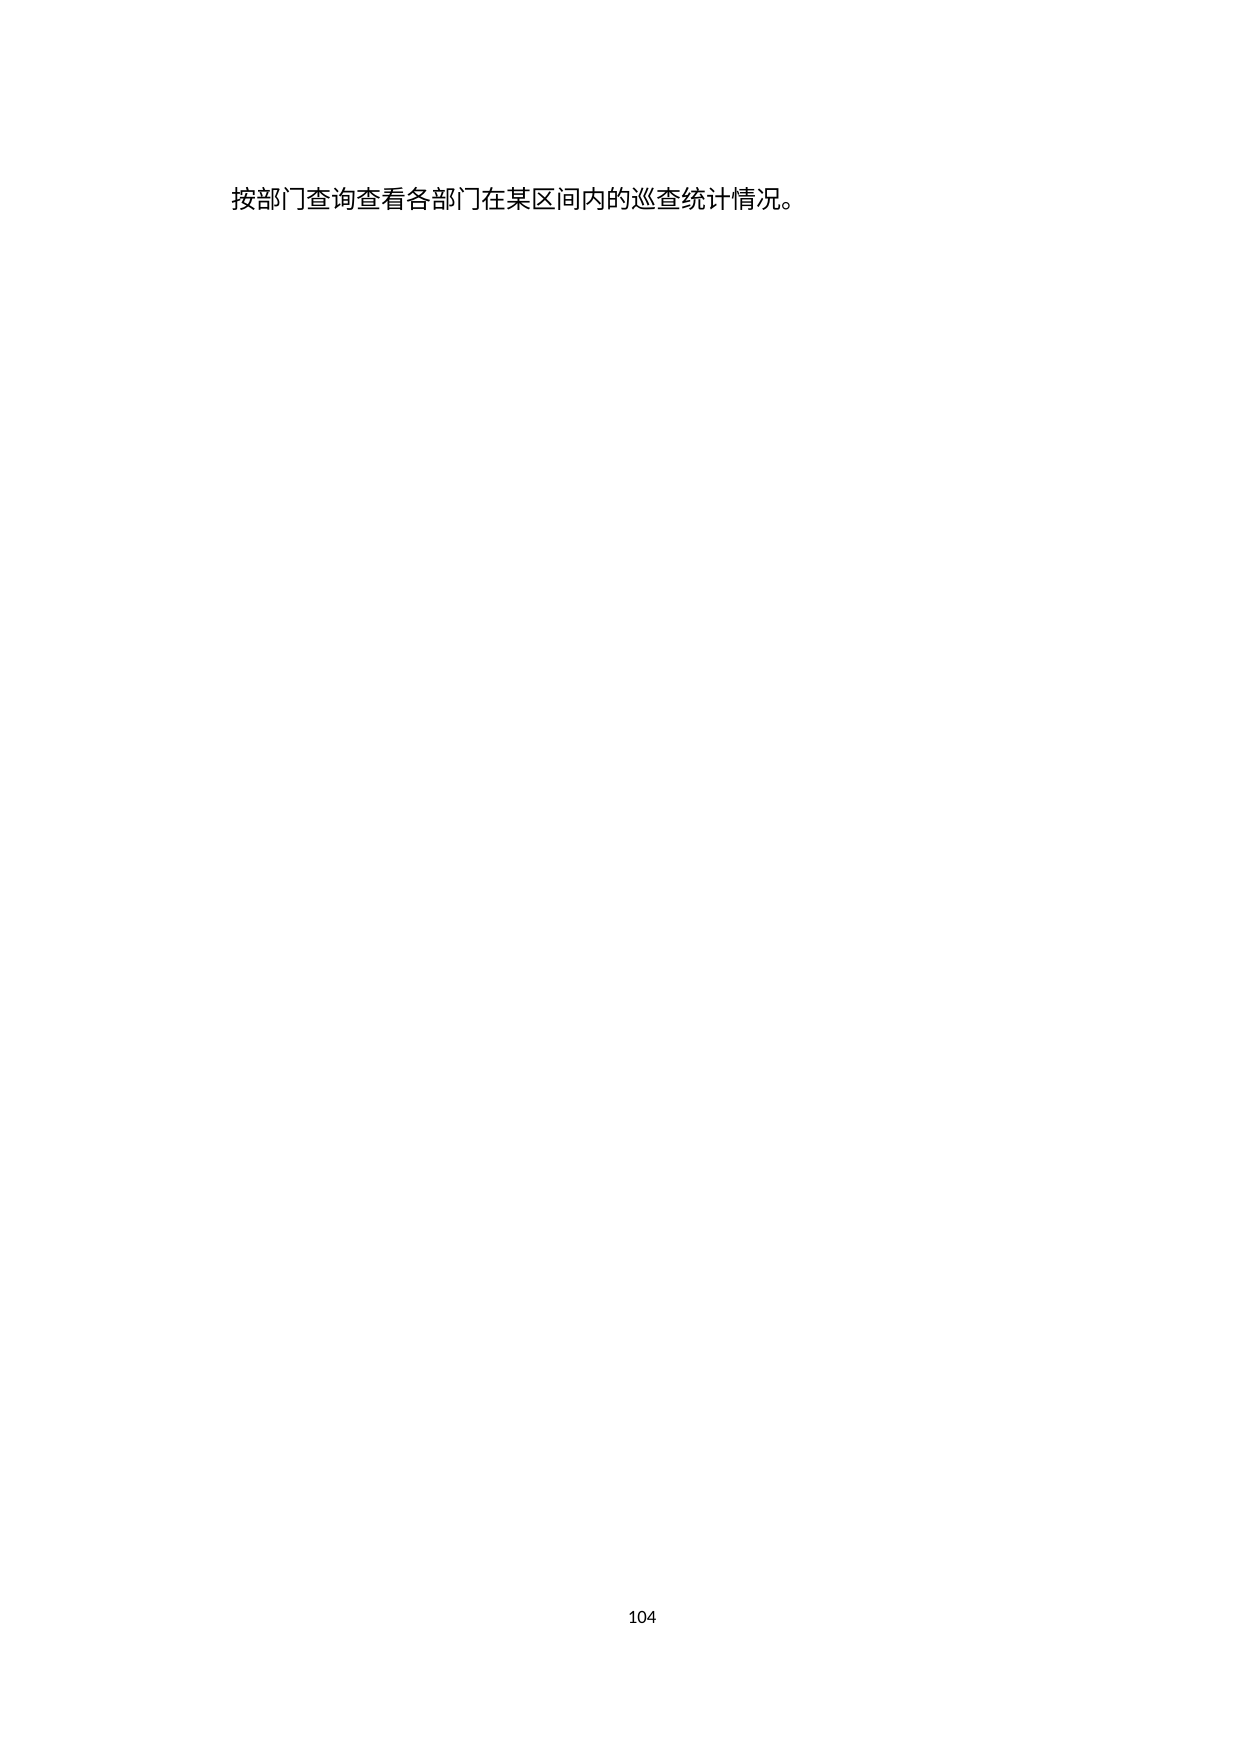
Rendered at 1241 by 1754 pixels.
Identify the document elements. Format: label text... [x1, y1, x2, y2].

text 按部门查询查看各部门在某区间内的巡查统计情况。 [187, 164, 1053, 232]
